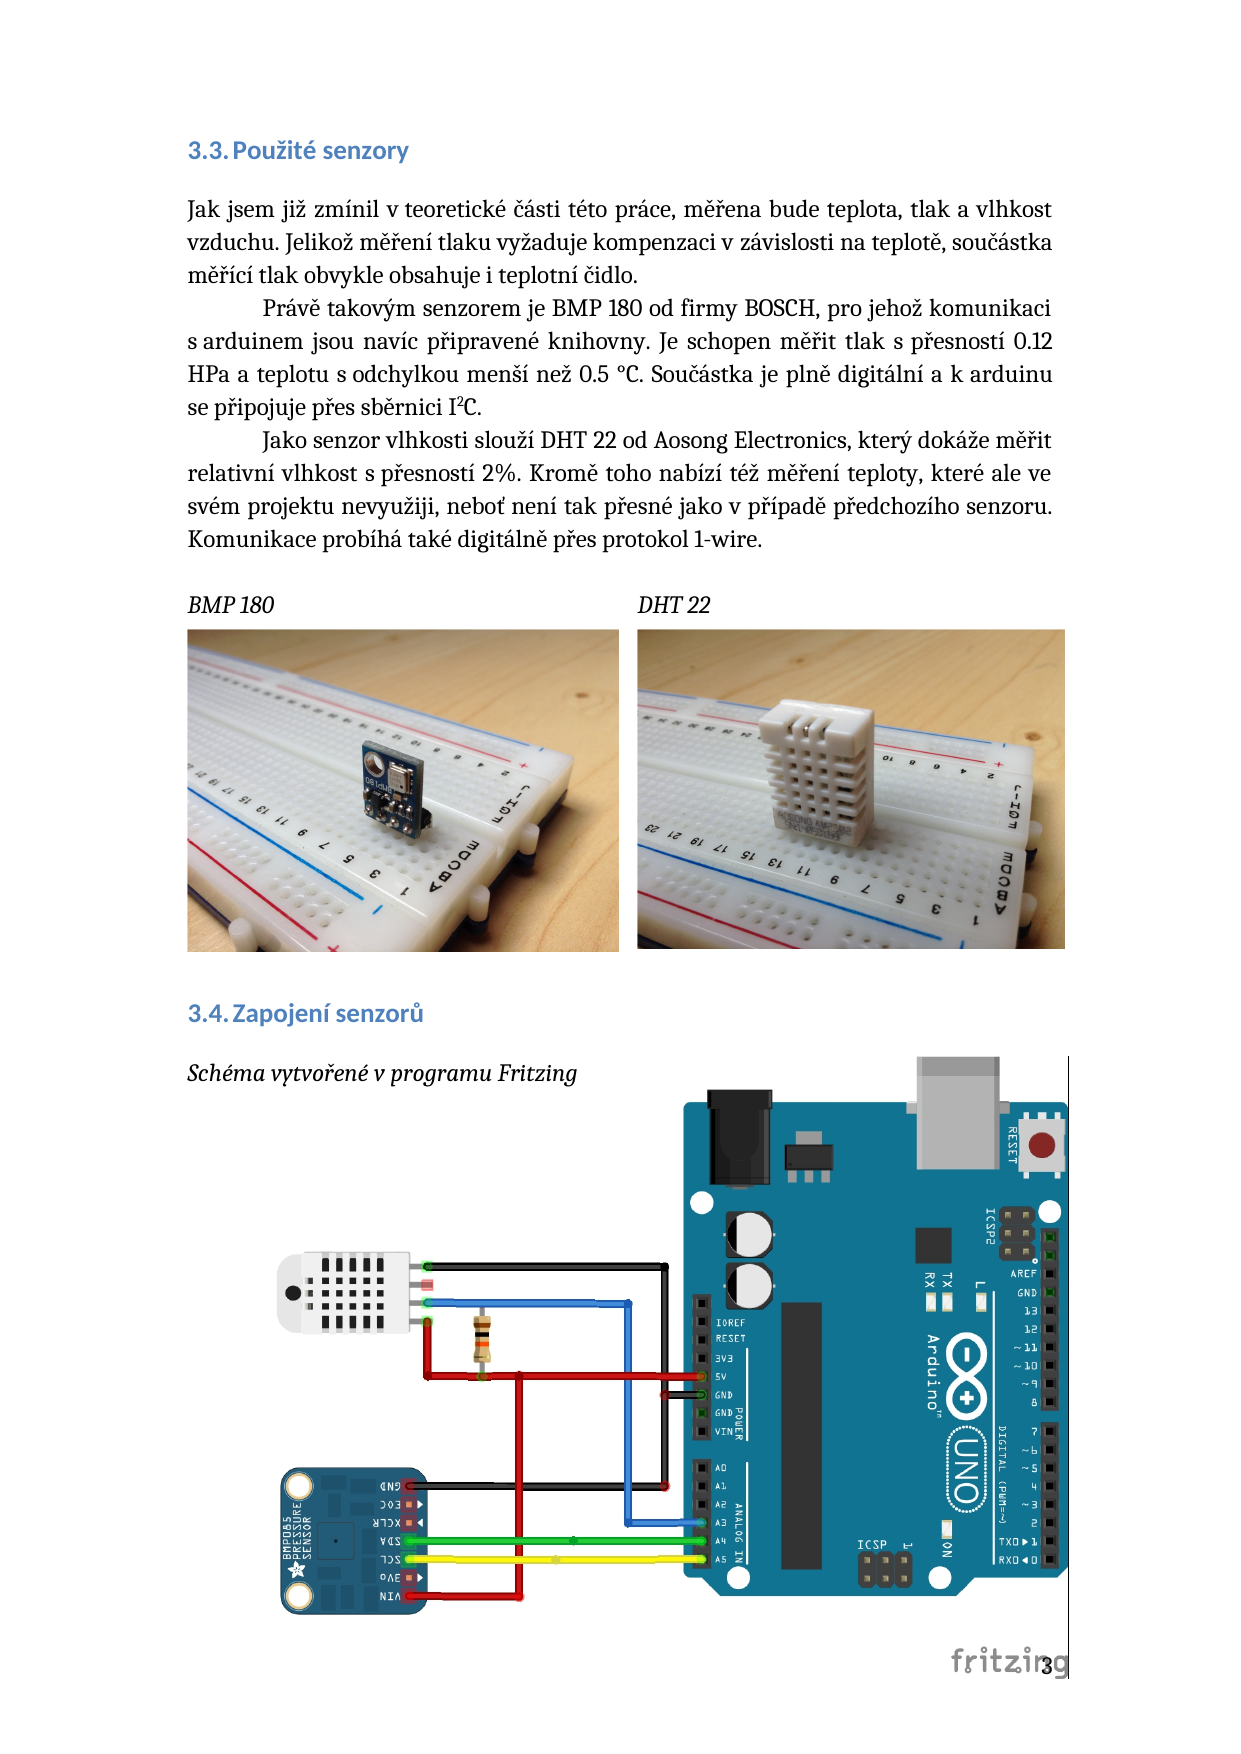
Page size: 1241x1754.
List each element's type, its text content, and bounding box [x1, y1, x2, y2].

picture [638, 630, 1065, 949]
text BMP 180 DHT 22 [187, 591, 1053, 620]
subtitle Zapojení senzorů [187, 997, 1053, 1030]
text Jako senzor vlhkosti slouží DHT 22 od Aosong Electronics, který dokáže měřit relativní vlhkost s přesností 2%. Kromě toho nabízí též měření teploty, které ale ve svém projektu nevyužiji, neboť není tak přesné jako v případě předchozího senzoru. Komunikace probíhá také digitálně přes protokol 1-wire. [187, 426, 1053, 554]
text Právě takovým senzorem je BMP 180 od firmy BOSCH, pro jehož komunikaci s arduinem jsou navíc připravené knihovny. Je schopen měřit tlak s přesností 0.12 HPa a teplotu s odchylkou menší než 0.5 °C. Součástka je plně digitální a k arduinu se připojuje přes sběrnici I2C. [187, 294, 1053, 422]
picture [262, 1056, 1069, 1679]
subtitle Použité senzory [187, 133, 1053, 166]
picture [188, 630, 619, 952]
text Jak jsem již zmínil v teoretické části této práce, měřena bude teplota, tlak a vlhkost vzduchu. Jelikož měření tlaku vyžaduje kompenzaci v závislosti na teplotě, součástka měřící tlak obvykle obsahuje i teplotní čidlo. [187, 195, 1053, 289]
text Schéma vytvořené v programu Fritzing [187, 1058, 1053, 1087]
